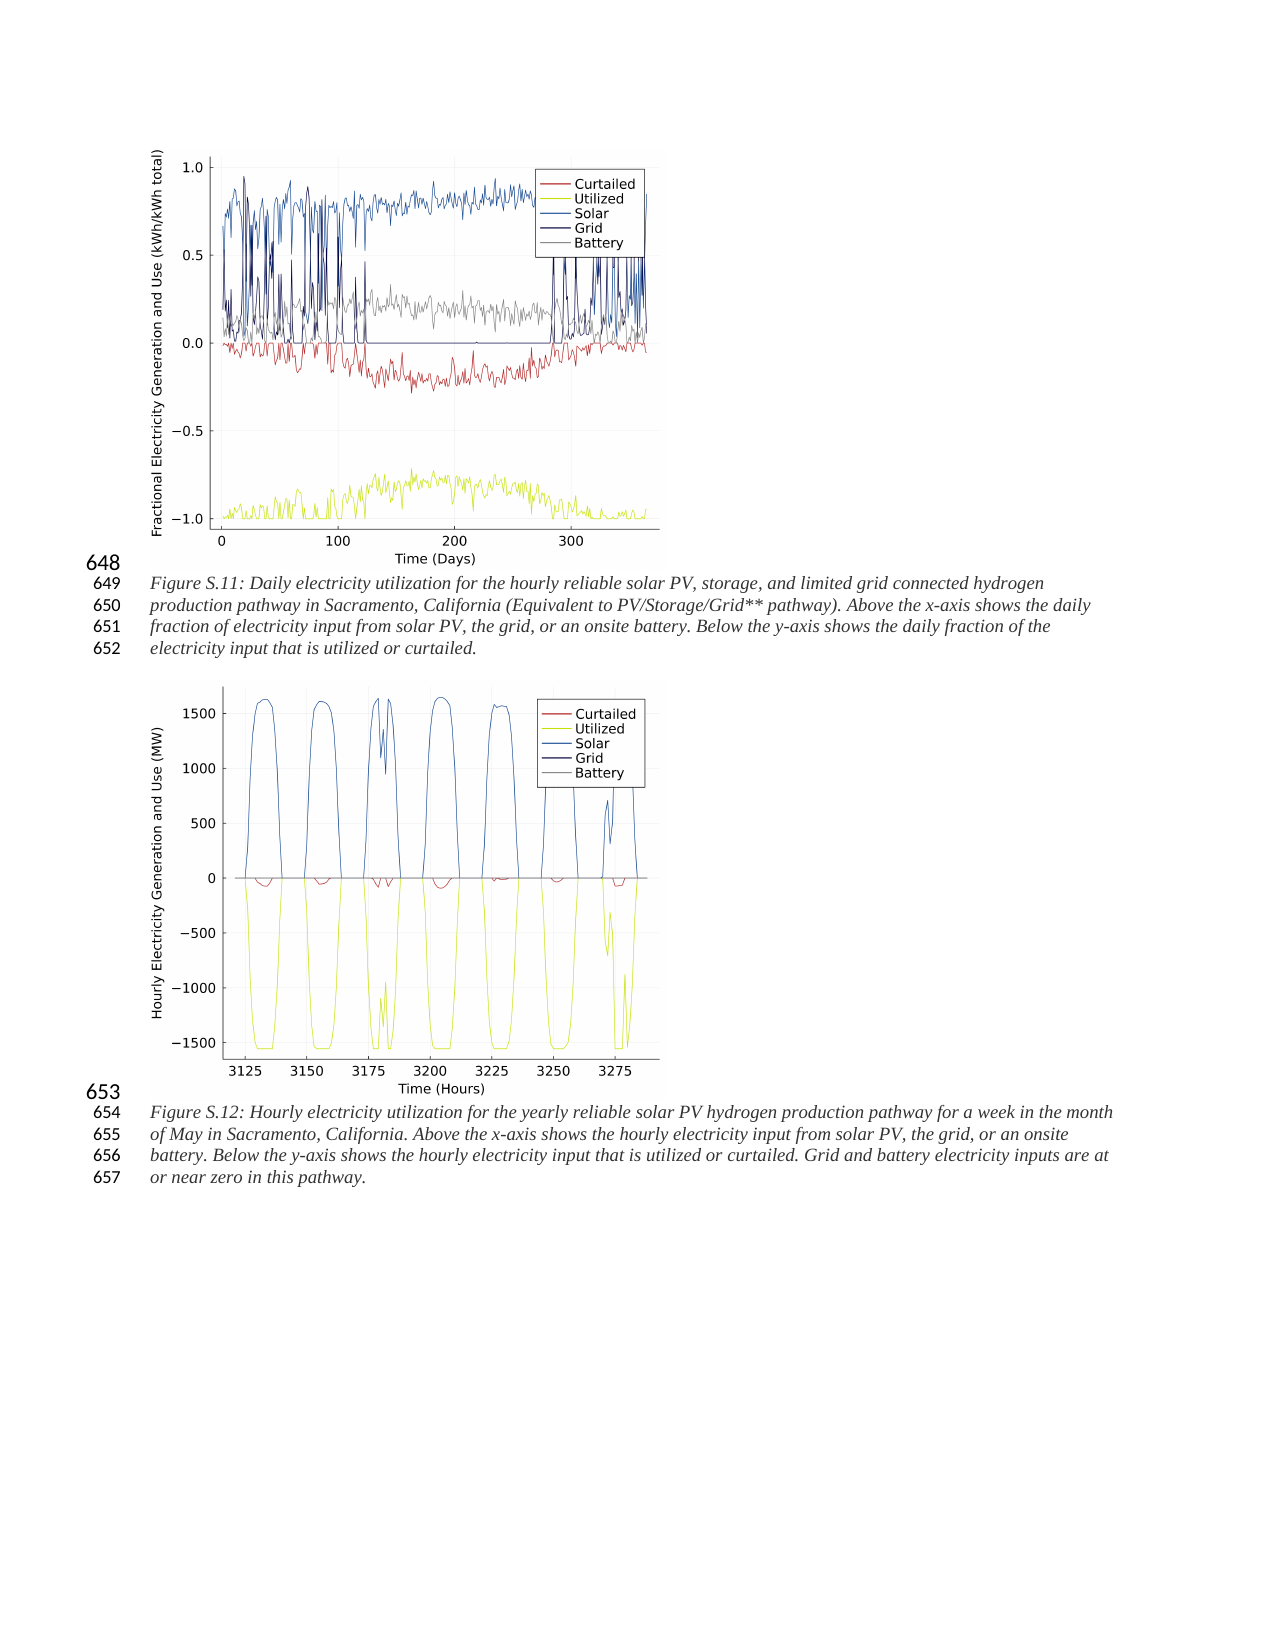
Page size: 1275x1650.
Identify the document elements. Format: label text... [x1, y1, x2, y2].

picture [150, 679, 667, 1100]
picture [150, 150, 667, 570]
